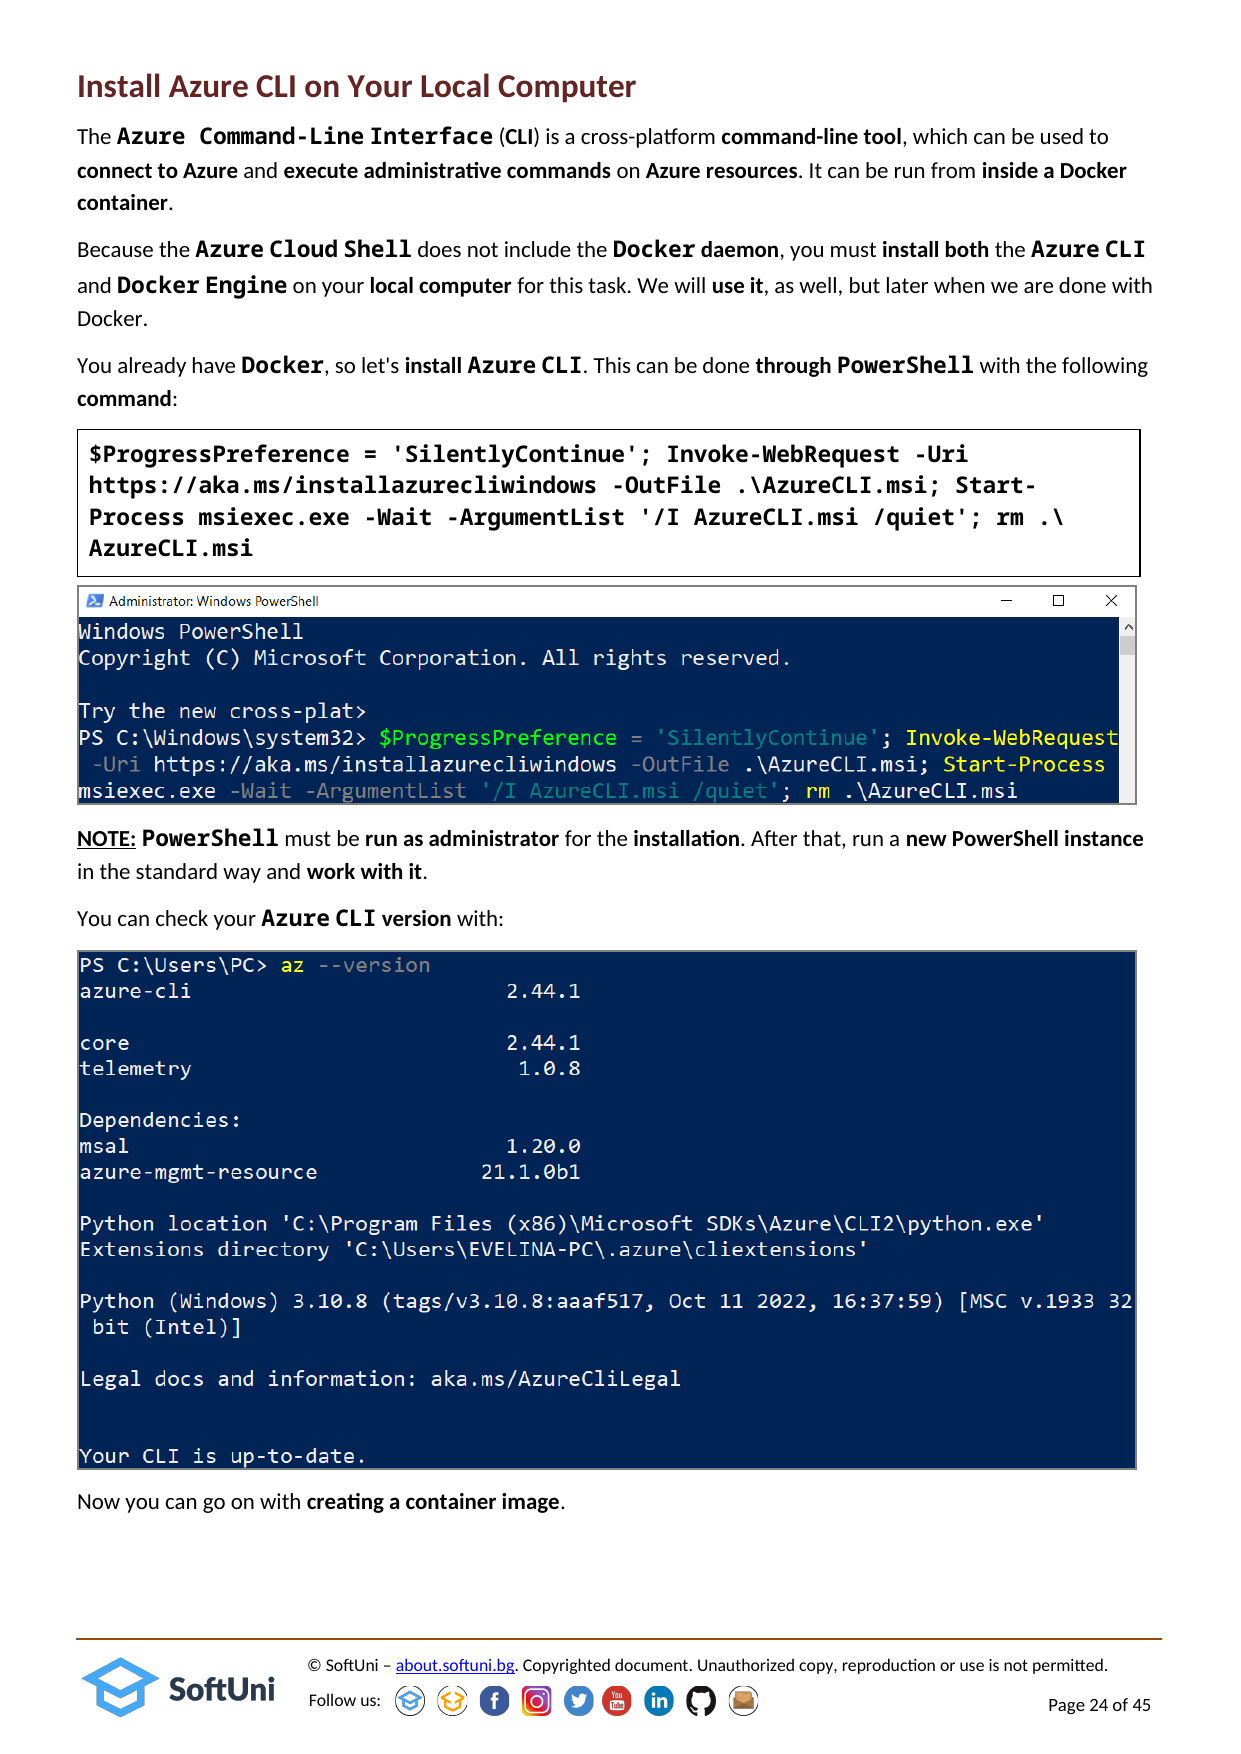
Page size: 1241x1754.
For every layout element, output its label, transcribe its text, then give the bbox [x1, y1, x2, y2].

picture [644, 1686, 651, 1694]
picture [479, 1686, 510, 1716]
picture [658, 1698, 667, 1707]
picture [644, 1707, 653, 1716]
picture [602, 1686, 632, 1716]
subtitle Install Azure CLI on Your Local Computer [77, 65, 1163, 106]
text NOTE: PowerShell must be run as administrator for the installation. After that, run a new PowerShell instance in the standard way and work with it. [77, 822, 1163, 885]
text Now you can go on with creating a container image. [77, 1487, 1163, 1515]
picture [75, 1651, 281, 1723]
picture [395, 1686, 425, 1716]
picture [522, 1686, 552, 1716]
picture [686, 1686, 716, 1716]
text Because the Azure Cloud Shell does not include the Docker daemon, you must install both the Azure CLI and Docker Engine on your local computer for this task. We will use it, as well, but later when we are done with Docker. [77, 233, 1163, 332]
picture [728, 1686, 759, 1716]
picture [665, 1707, 674, 1716]
picture [437, 1686, 468, 1716]
text The Azure Command-Line Interface (CLI) is a cross-platform command-line tool, which can be used to connect to Azure and execute administrative commands on Azure resources. It can be run from inside a Docker container. [77, 120, 1163, 216]
picture [667, 1686, 674, 1694]
picture [79, 587, 1135, 803]
text You can check your Azure CLI version with: [77, 902, 1163, 933]
picture [79, 952, 1135, 1468]
picture [564, 1686, 594, 1716]
text You already have Docker, so let's install Azure CLI. This can be done through PowerShell with the following command: [77, 349, 1163, 412]
table_header $ProgressPreference = 'SilentlyContinue'; Invoke-WebRequest -Uri https://aka.ms/installazurecliwindows -OutFile .\AzureCLI.msi; Start-Process msiexec.exe -Wait -ArgumentList '/I AzureCLI.msi /quiet'; rm .\AzureCLI.msi [78, 430, 1139, 576]
